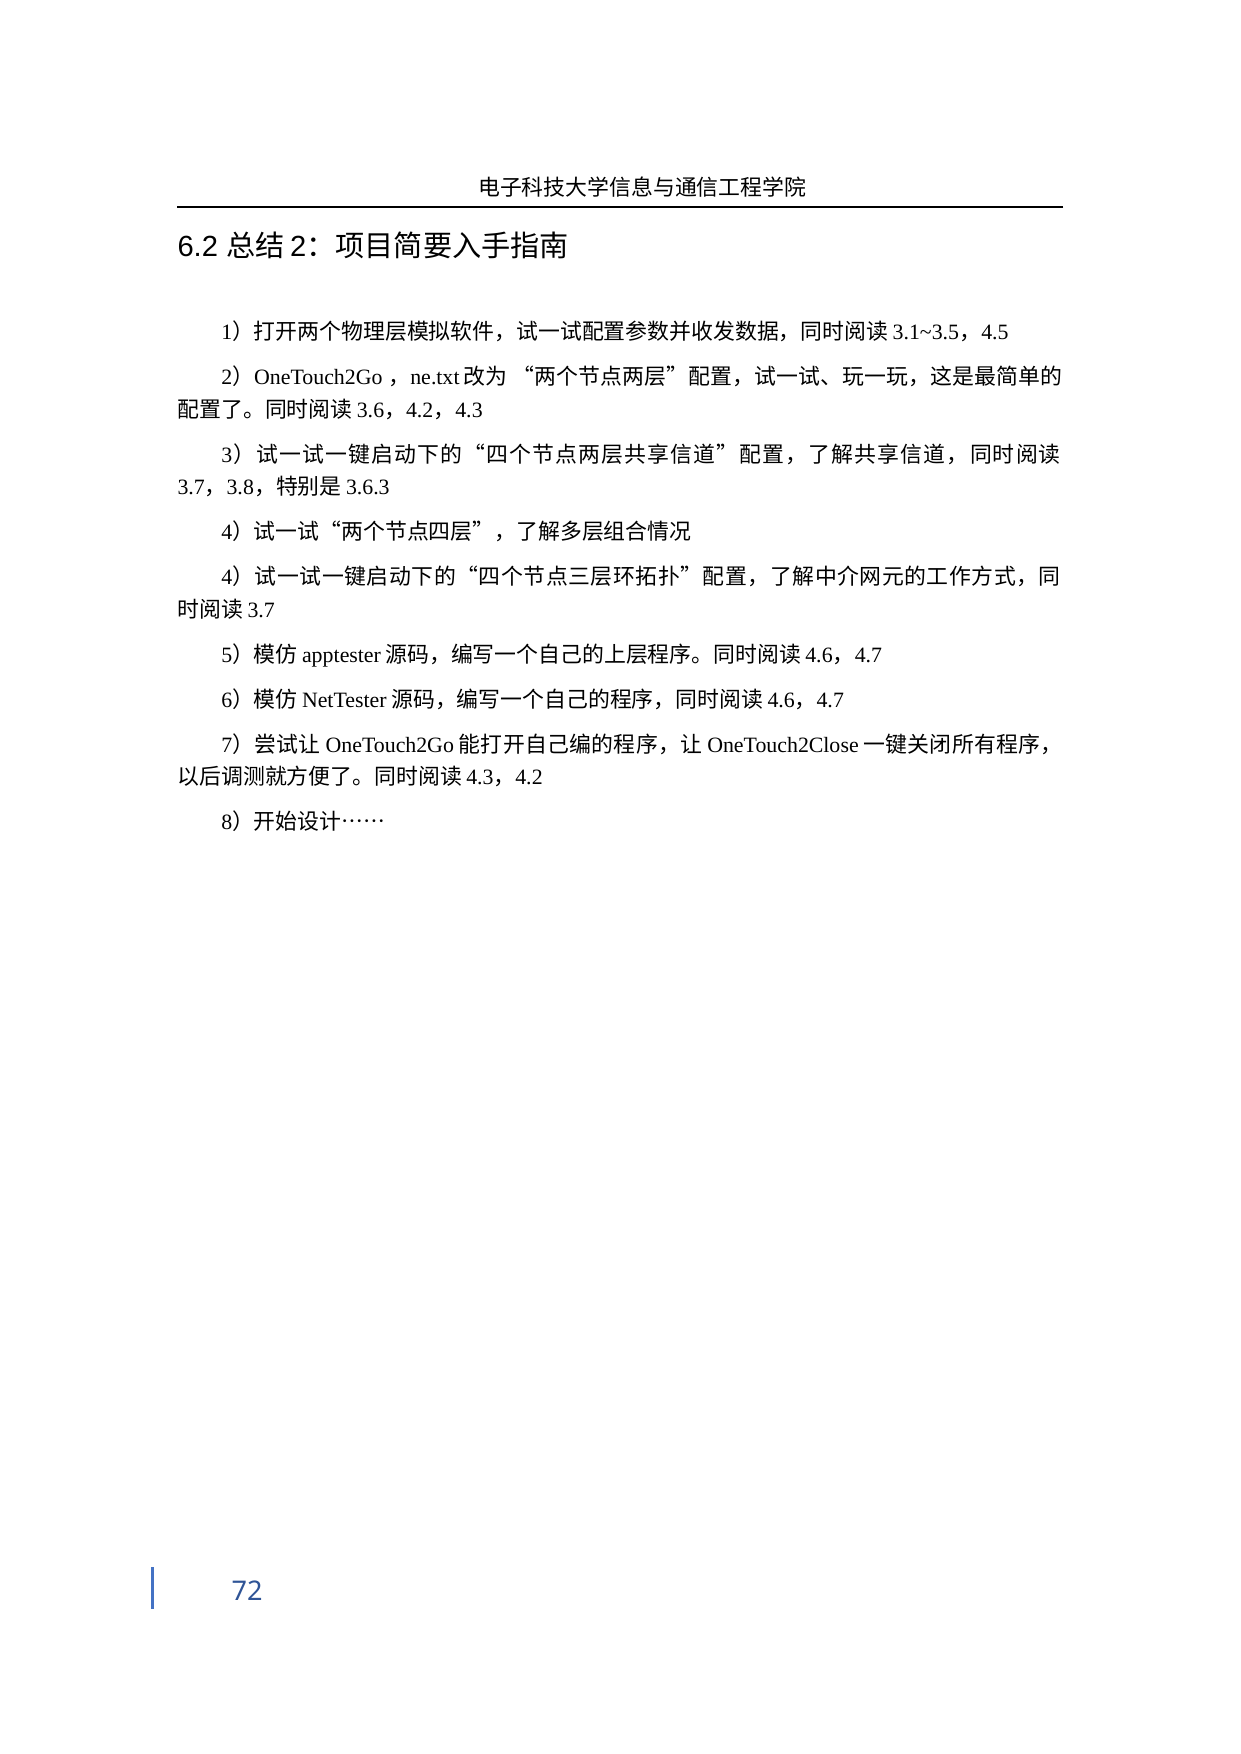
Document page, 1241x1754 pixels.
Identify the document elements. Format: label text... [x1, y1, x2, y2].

text 4）试一试一键启动下的“四个节点三层环拓扑”配置，了解中介网元的工作方式，同时阅读3.7 [177, 559, 1063, 624]
text 7）尝试让OneTouch2Go能打开自己编的程序，让OneTouch2Close一键关闭所有程序，以后调测就方便了。同时阅读4.3，4.2 [177, 726, 1063, 791]
text 8）开始设计…… [177, 804, 1063, 836]
text 4）试一试“两个节点四层”，了解多层组合情况 [177, 514, 1063, 546]
text 3）试一试一键启动下的“四个节点两层共享信道”配置，了解共享信道，同时阅读3.7，3.8，特别是3.6.3 [177, 436, 1063, 501]
subtitle 总结2：项目简要入手指南 [177, 211, 1063, 276]
text 1）打开两个物理层模拟软件，试一试配置参数并收发数据，同时阅读3.1~3.5，4.5 [177, 314, 1063, 346]
text 6）模仿NetTester源码，编写一个自己的程序，同时阅读4.6，4.7 [177, 681, 1063, 714]
text 2）OneTouch2Go ，ne.txt改为 “两个节点两层”配置，试一试、玩一玩，这是最简单的配置了。同时阅读3.6，4.2，4.3 [177, 359, 1063, 424]
text 5）模仿apptester源码，编写一个自己的上层程序。同时阅读4.6，4.7 [177, 636, 1063, 669]
